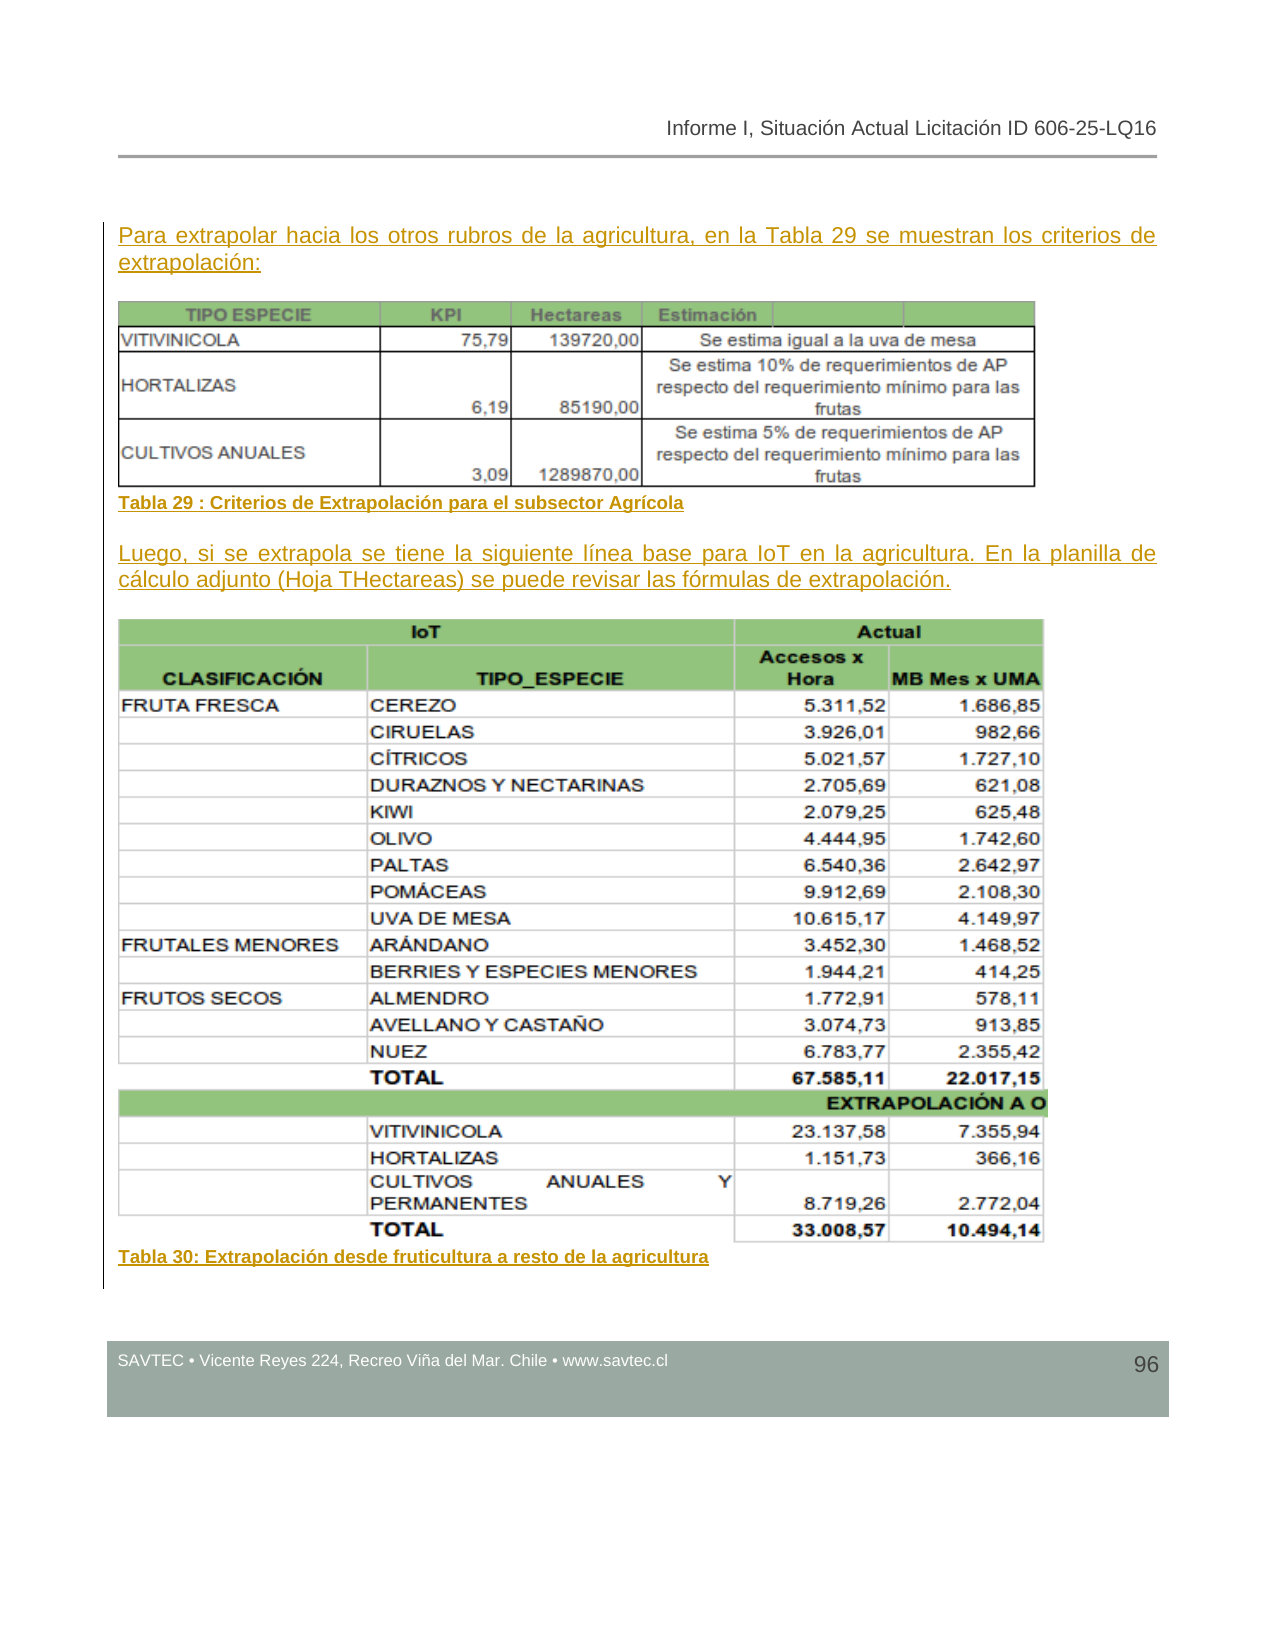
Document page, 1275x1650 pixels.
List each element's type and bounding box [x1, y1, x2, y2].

picture [118, 619, 1048, 1246]
picture [118, 301, 1037, 492]
